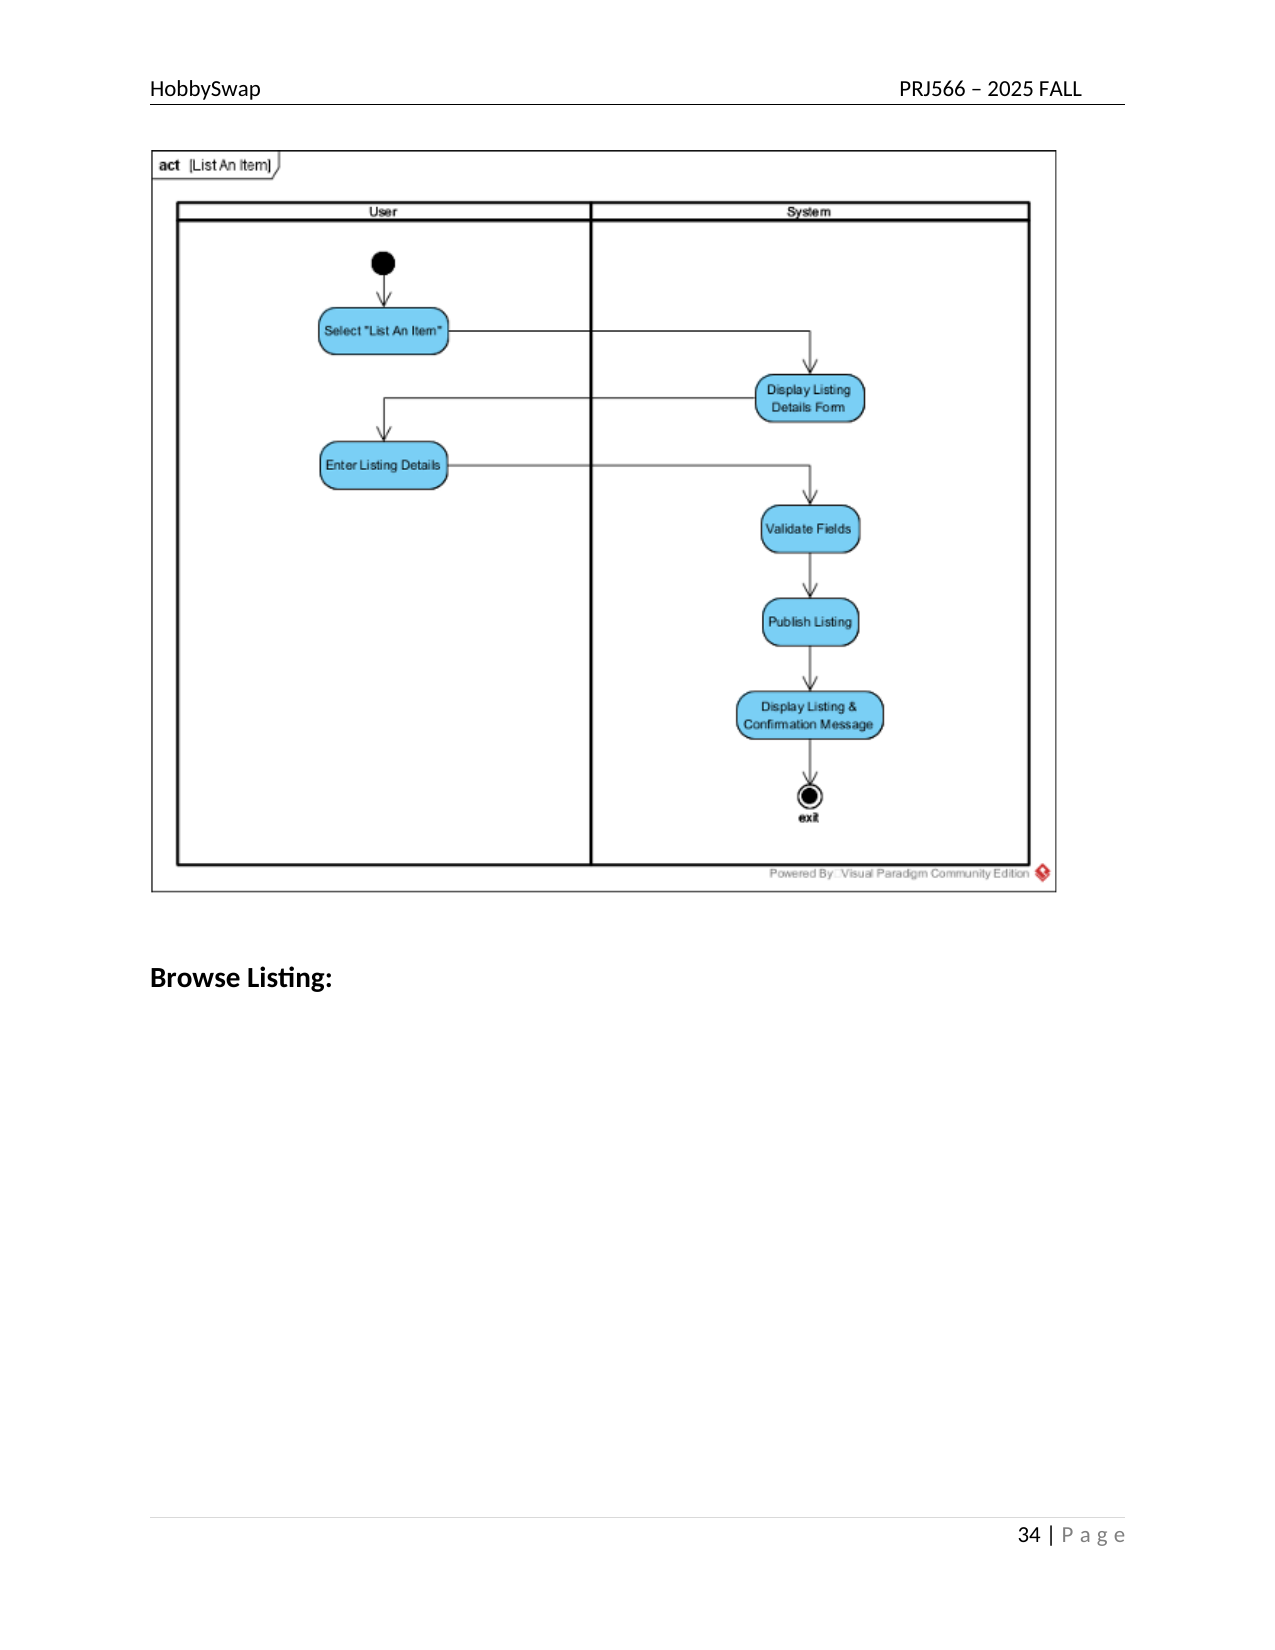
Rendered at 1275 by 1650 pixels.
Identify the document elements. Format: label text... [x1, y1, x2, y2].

text Browse Listing: [150, 959, 1125, 995]
picture [150, 150, 1057, 894]
